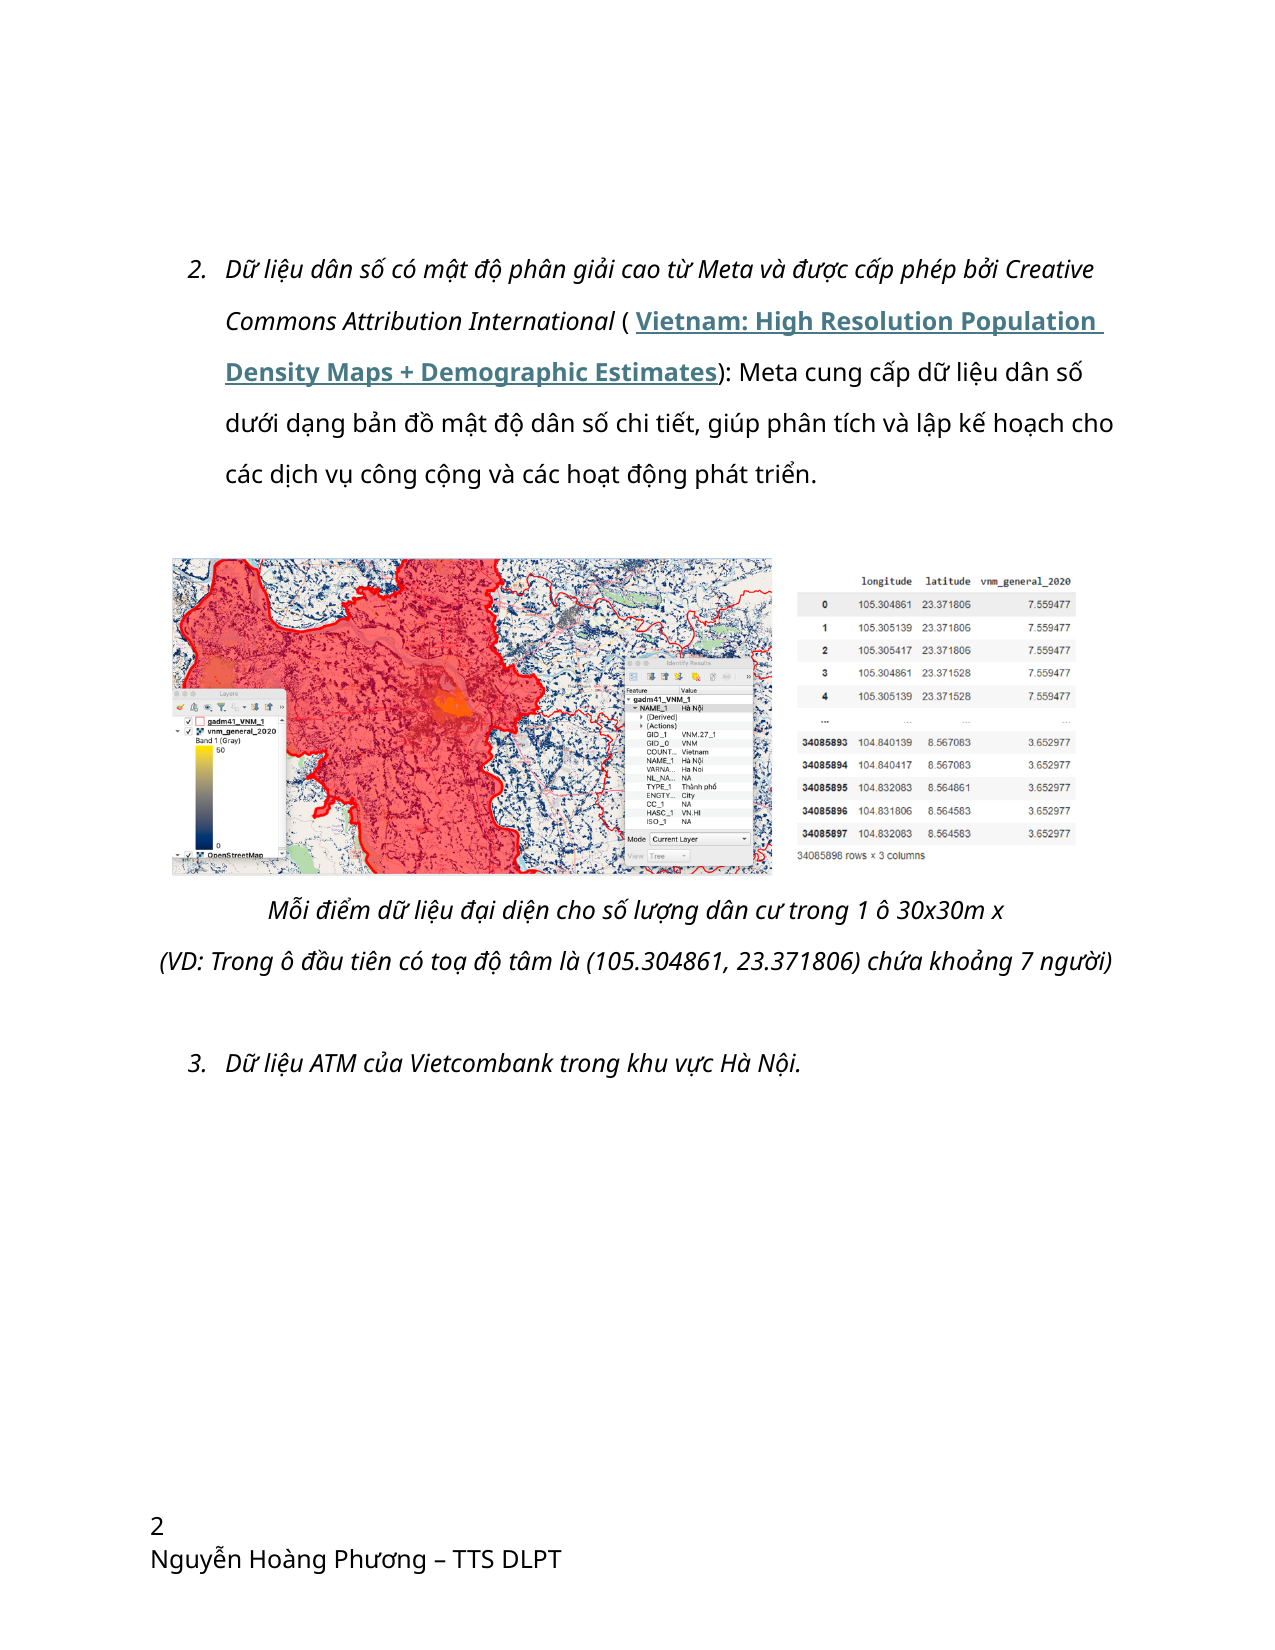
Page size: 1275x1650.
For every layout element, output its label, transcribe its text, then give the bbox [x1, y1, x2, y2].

text (VD: Trong ô đầu tiên có toạ độ tâm là (105.304861, 23.371806) chứa khoảng 7 người) [150, 944, 1125, 978]
text Mỗi điểm dữ liệu đại diện cho số lượng dân cư trong 1 ô 30x30m x [150, 893, 1125, 927]
list Dữ liệu ATM của Vietcombank trong khu vực Hà Nội. [187, 1046, 1125, 1080]
picture [172, 558, 1103, 876]
list Dữ liệu dân số có mật độ phân giải cao từ Meta và được cấp phép bởi Creative Commons Attribution International ( Vietnam: High Resolution Population Density Maps + Demographic Estimates): Meta cung cấp dữ liệu dân số dưới dạng bản đồ mật độ dân số chi tiết, giúp phân tích và lập kế hoạch cho các dịch vụ công cộng và các hoạt động phát triển. [187, 252, 1125, 490]
